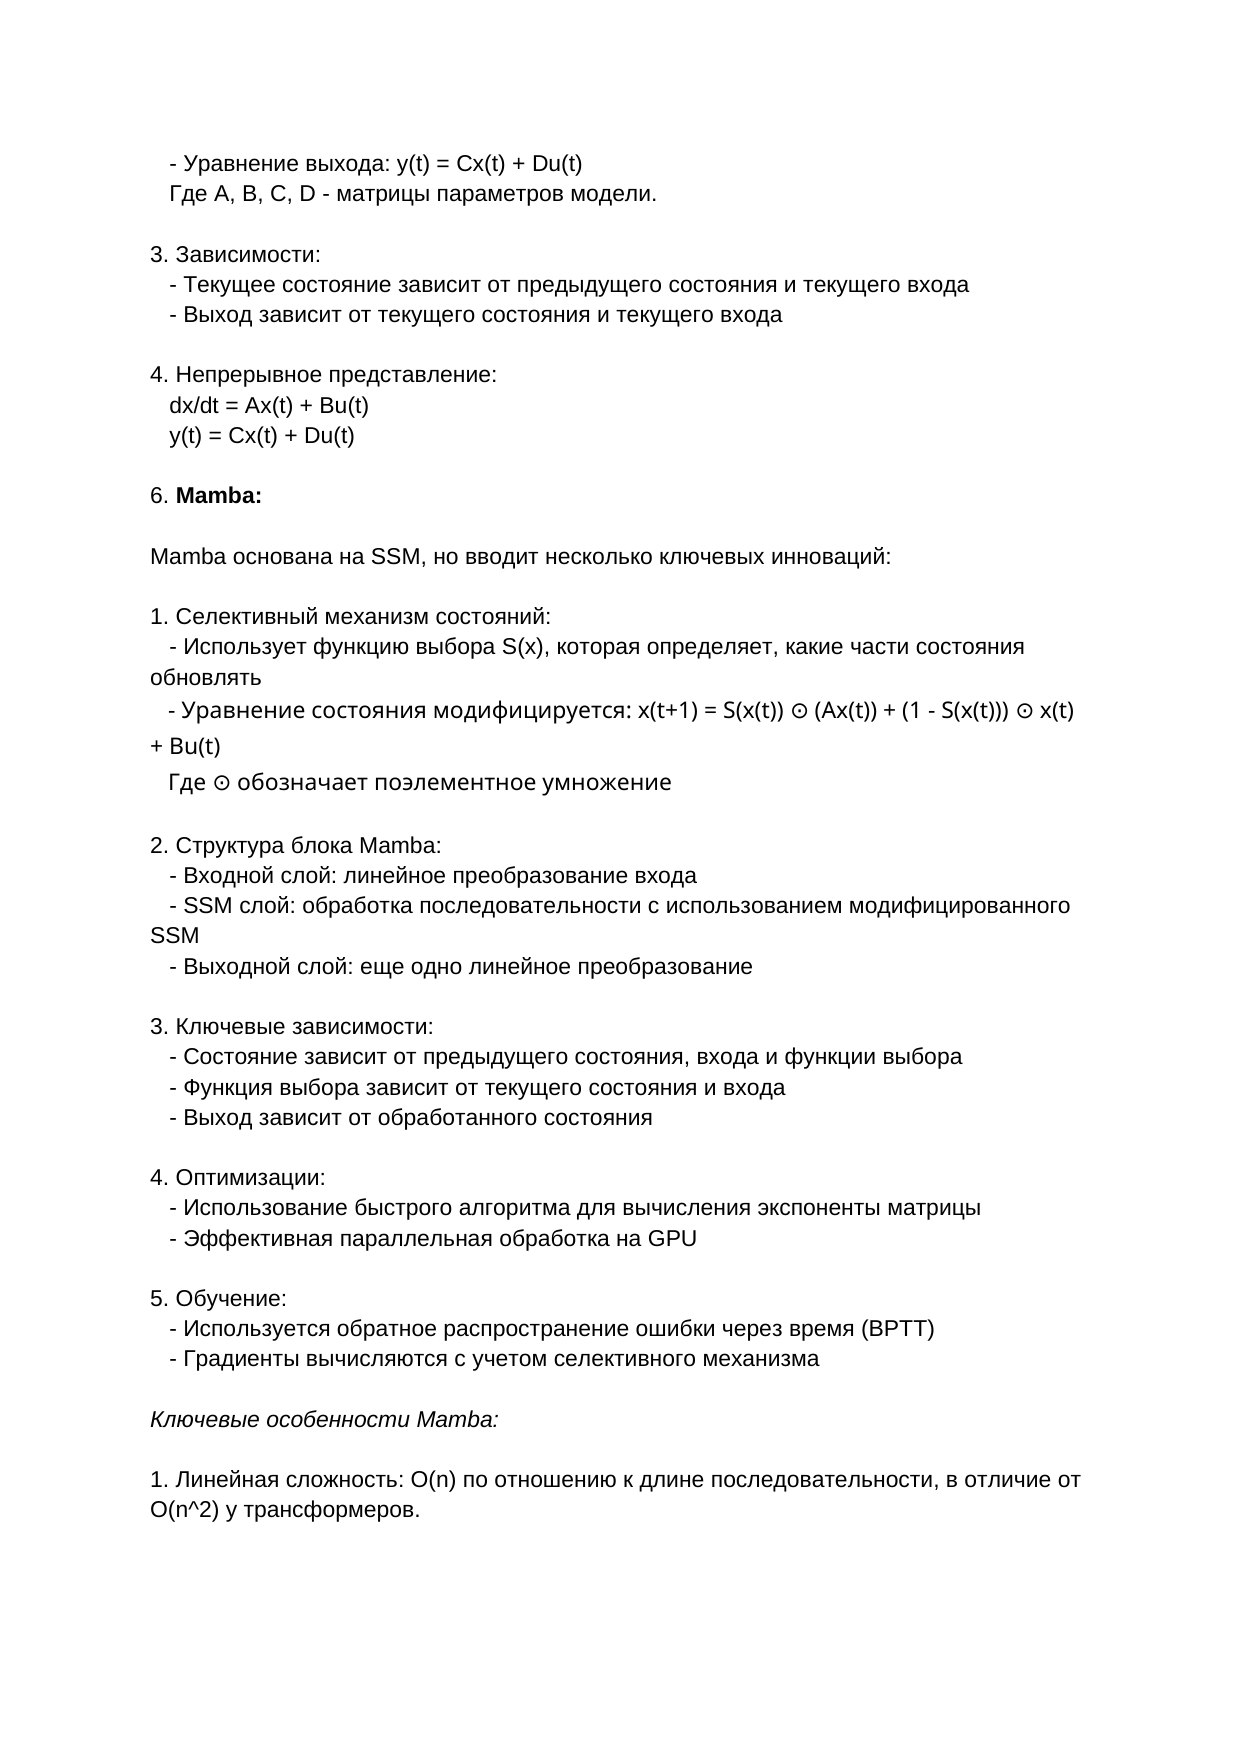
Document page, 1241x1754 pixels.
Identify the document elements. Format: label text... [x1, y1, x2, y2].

text 3. Зависимости: [150, 241, 1090, 267]
text - Уравнение состояния модифицируется: x(t+1) = S(x(t)) ⊙ (Ax(t)) + (1 - S(x(t))) ⊙ x(t) + Bu(t) [150, 694, 1090, 761]
text 1. Линейная сложность: O(n) по отношению к длине последовательности, в отличие от O(n^2) у трансформеров. [150, 1466, 1090, 1523]
text Где A, B, C, D - матрицы параметров модели. [150, 180, 1090, 207]
text Ключевые особенности Mamba: [150, 1406, 1090, 1432]
text 6. Mamba: [150, 482, 1090, 509]
text 2. Структура блока Mamba: [150, 832, 1090, 858]
text - Используется обратное распространение ошибки через время (BPTT) [150, 1315, 1090, 1341]
text 4. Оптимизации: [150, 1164, 1090, 1190]
text - Использует функцию выбора S(x), которая определяет, какие части состояния обновлять [150, 633, 1090, 690]
text - Функция выбора зависит от текущего состояния и входа [150, 1073, 1090, 1100]
text dx/dt = Ax(t) + Bu(t) [150, 392, 1090, 418]
text - Градиенты вычисляются с учетом селективного механизма [150, 1345, 1090, 1372]
text - Выход зависит от обработанного состояния [150, 1104, 1090, 1130]
text 3. Ключевые зависимости: [150, 1013, 1090, 1039]
text - Текущее состояние зависит от предыдущего состояния и текущего входа [150, 271, 1090, 297]
text - Состояние зависит от предыдущего состояния, входа и функции выбора [150, 1043, 1090, 1069]
text Где ⊙ обозначает поэлементное умножение [150, 766, 1090, 797]
text - Входной слой: линейное преобразование входа [150, 862, 1090, 888]
text - Использование быстрого алгоритма для вычисления экспоненты матрицы [150, 1194, 1090, 1221]
text - Выход зависит от текущего состояния и текущего входа [150, 301, 1090, 327]
text - Выходной слой: еще одно линейное преобразование [150, 953, 1090, 979]
text - Уравнение выхода: y(t) = Cx(t) + Du(t) [150, 150, 1090, 176]
text - Эффективная параллельная обработка на GPU [150, 1224, 1090, 1251]
text 1. Селективный механизм состояний: [150, 603, 1090, 629]
text y(t) = Cx(t) + Du(t) [150, 422, 1090, 448]
text Mamba основана на SSM, но вводит несколько ключевых инноваций: [150, 543, 1090, 569]
text 4. Непрерывное представление: [150, 361, 1090, 388]
text - SSM слой: обработка последовательности с использованием модифицированного SSM [150, 892, 1090, 949]
text 5. Обучение: [150, 1285, 1090, 1311]
